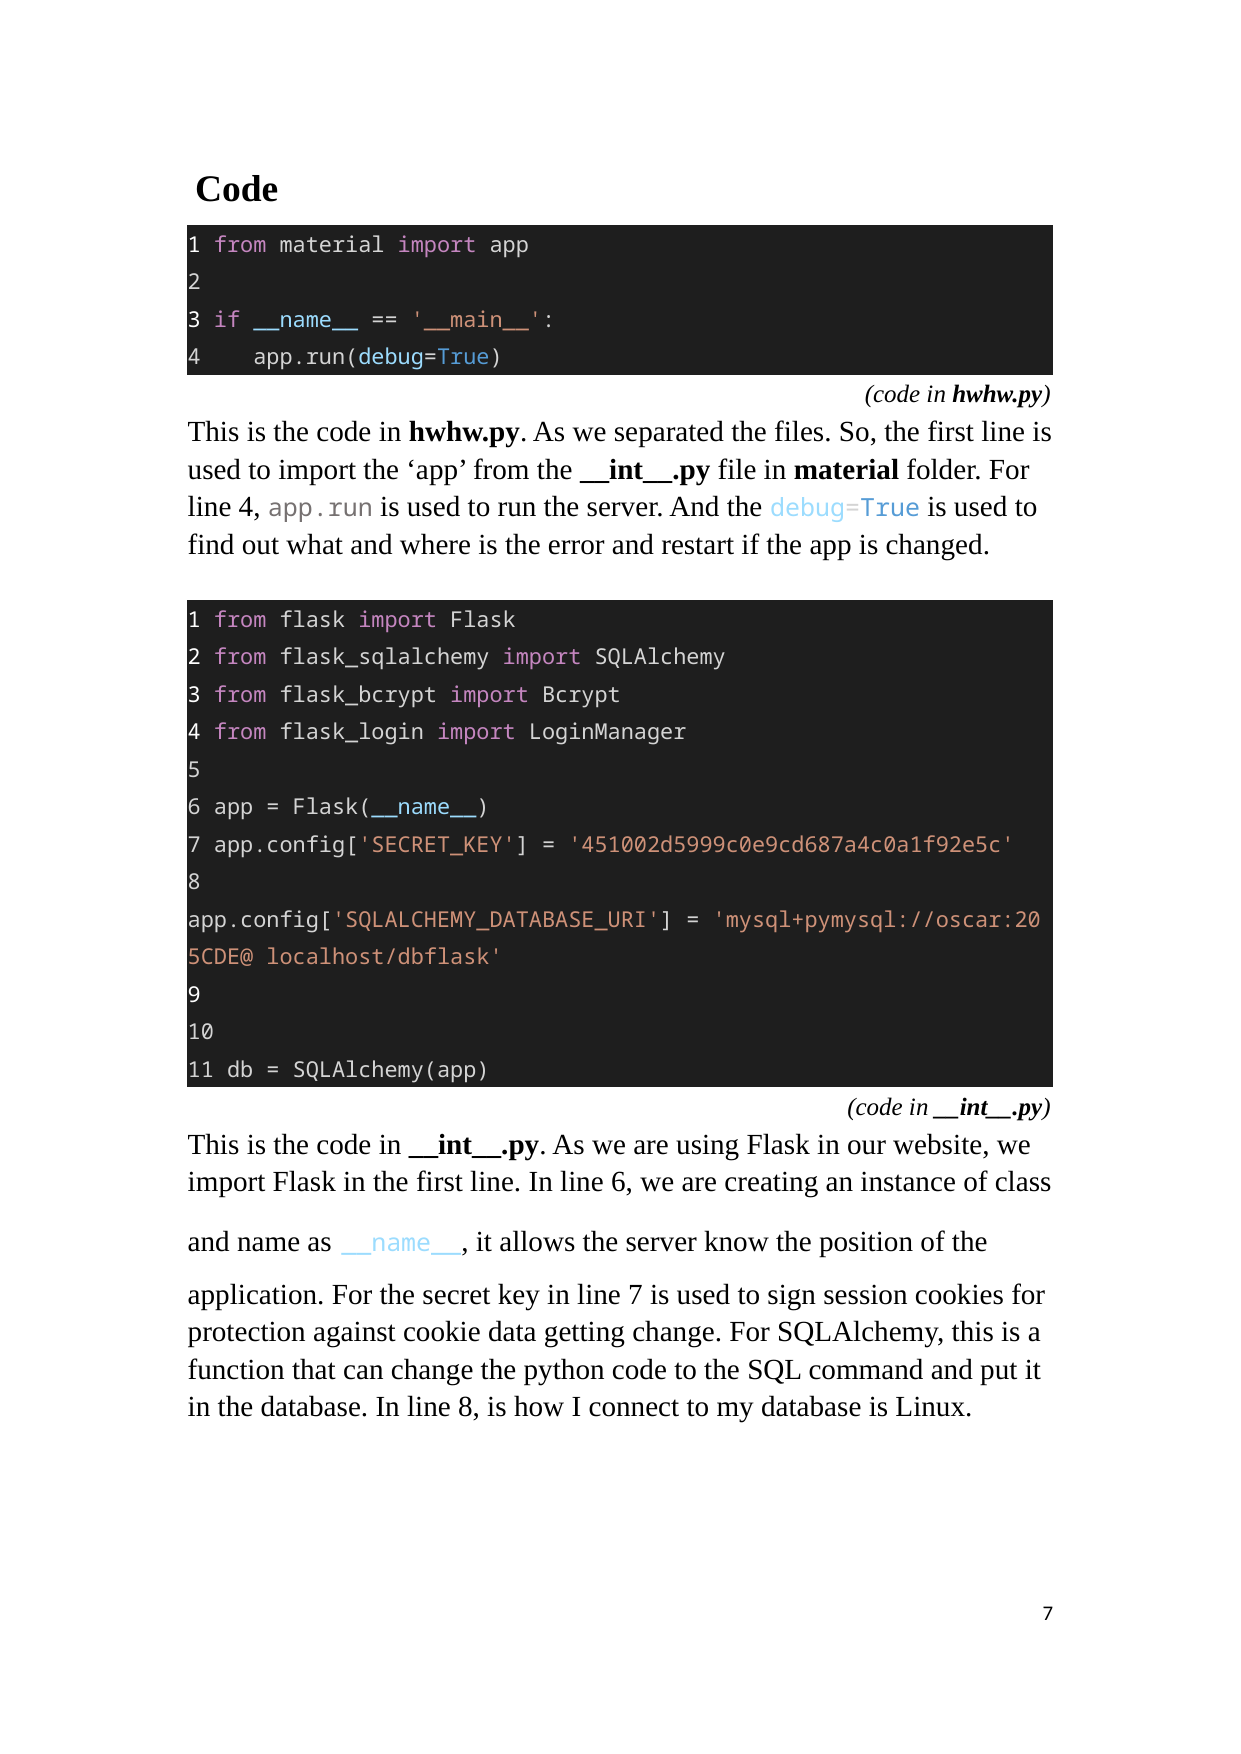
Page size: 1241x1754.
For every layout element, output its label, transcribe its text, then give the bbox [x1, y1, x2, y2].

text This is the code in hwhw.py. As we separated the files. So, the first line is used to import the ‘app’ from the __int__.py file in material folder. For line 4, app.run is used to run the server. And the debug=True is used to find out what and where is the error and restart if the app is changed. [187, 412, 1053, 562]
text 1 from flask import Flask [187, 600, 1053, 637]
text This is the code in __int__.py. As we are using Flask in our website, we import Flask in the first line. In line 6, we are creating an instance of class and name as __name__, it allows the server know the position of the application. For the secret key in line 7 is used to sign session cookies for protection against cookie data getting change. For SQLAlchemy, this is a function that can change the python code to the SQL command and put it in the database. In line 8, is how I connect to my database is Linux. [187, 1125, 1053, 1425]
text 2 [187, 262, 1053, 300]
text 7 app.config['SECRET_KEY'] = '451002d5999c0e9cd687a4c0a1f92e5c' [187, 825, 1053, 862]
text 11 db = SQLAlchemy(app) [187, 1050, 1053, 1087]
text Code [187, 150, 1053, 225]
text 4 from flask_login import LoginManager [187, 712, 1053, 750]
text 8 app.config['SQLALCHEMY_DATABASE_URI'] = 'mysql+pymysql://oscar:205CDE@ localhost/dbflask' [187, 862, 1053, 975]
text (code in hwhw.py) [187, 375, 1053, 412]
text 9 [187, 975, 1053, 1012]
text 2 from flask_sqlalchemy import SQLAlchemy [187, 637, 1053, 675]
text 6 app = Flask(__name__) [187, 787, 1053, 825]
text 4 app.run(debug=True) [187, 337, 1053, 375]
text 3 if __name__ == '__main__': [187, 300, 1053, 337]
text 10 [187, 1012, 1053, 1050]
text (code in __int__.py) [187, 1087, 1053, 1125]
text 1 from material import app [187, 225, 1053, 262]
text 5 [187, 750, 1053, 787]
text 3 from flask_bcrypt import Bcrypt [187, 675, 1053, 712]
